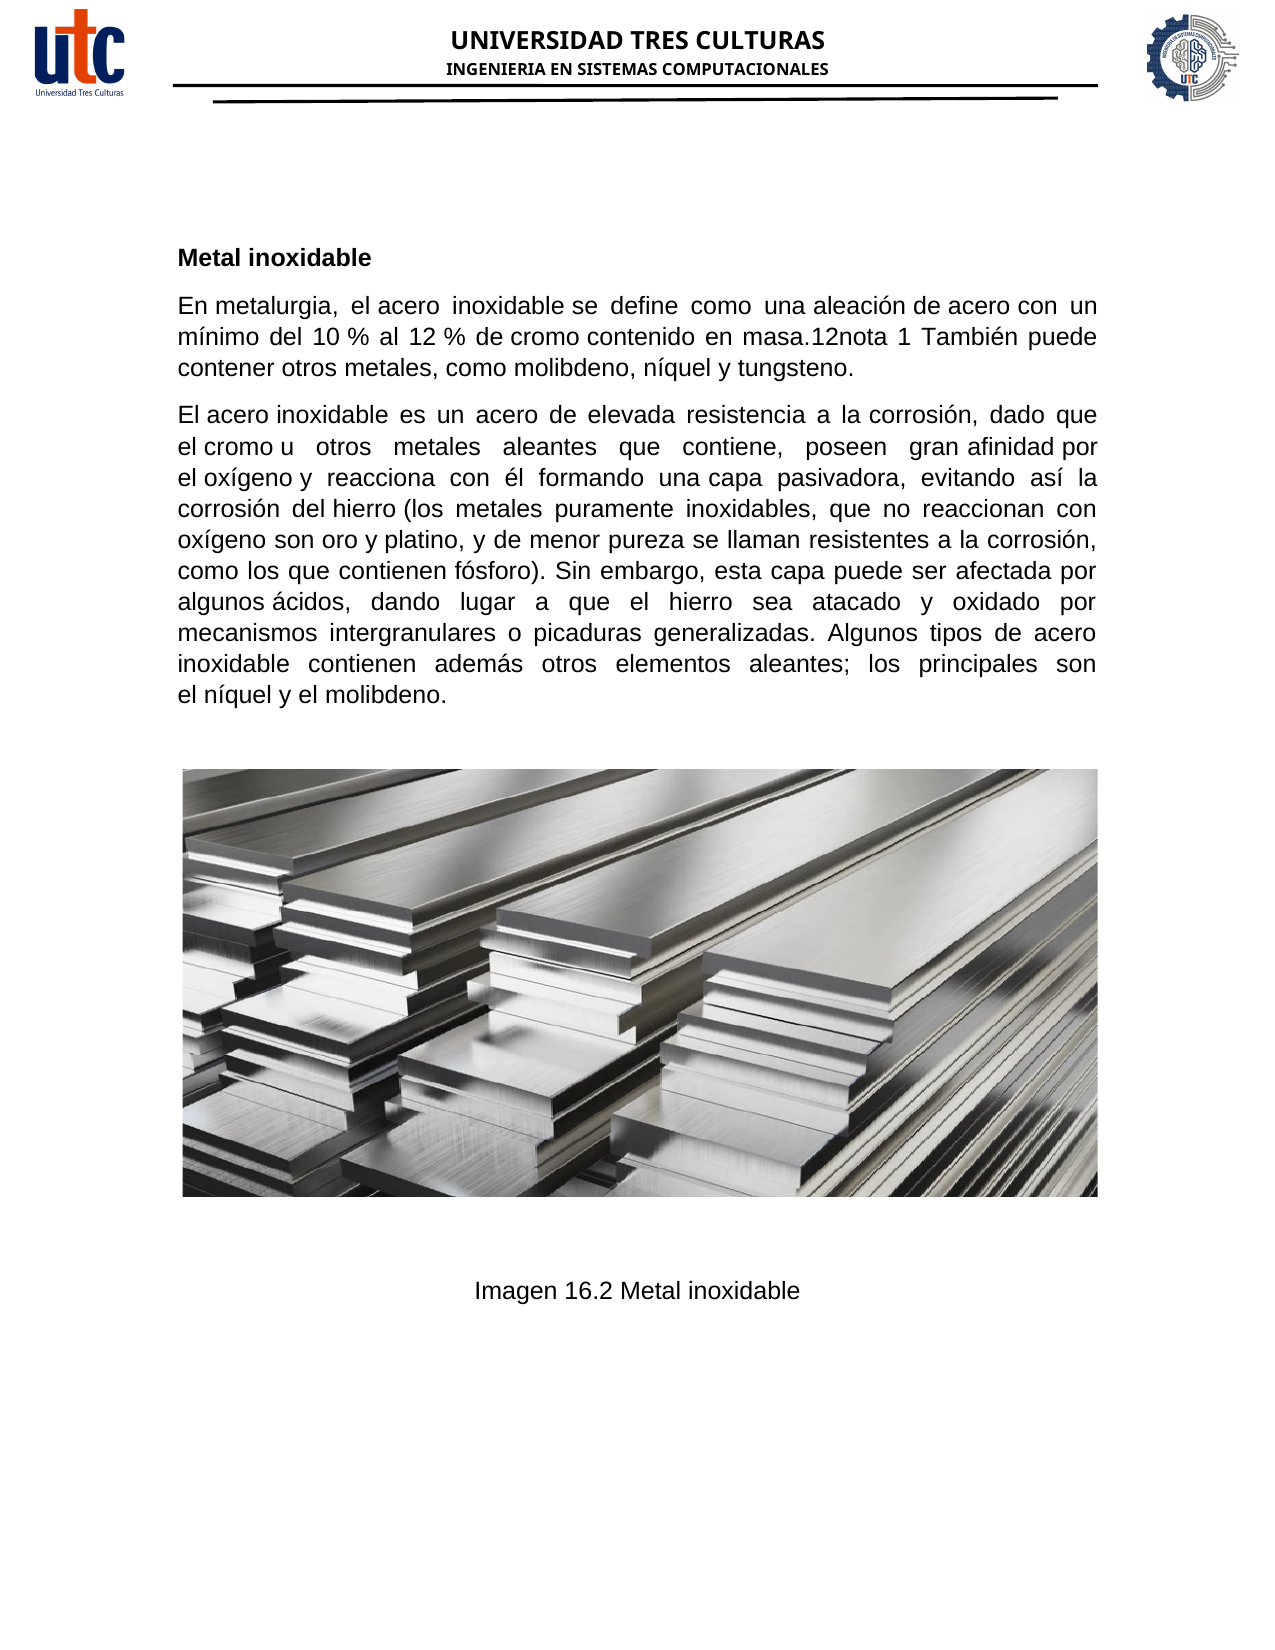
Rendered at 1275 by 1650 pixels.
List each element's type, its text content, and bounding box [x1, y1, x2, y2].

text En metalurgia, el acero inoxidable se define como una aleación de acero con un mínimo del 10 % al 12 % de cromo contenido en masa.1​2​nota 1​ También puede contener otros metales, como molibdeno, níquel y tungsteno. [177, 291, 1098, 382]
text Imagen 16.2 Metal inoxidable [177, 1276, 1098, 1304]
text Metal inoxidable [177, 243, 1098, 272]
text El acero inoxidable es un acero de elevada resistencia a la corrosión, dado que el cromo u otros metales aleantes que contiene, poseen gran afinidad por el oxígeno y reacciona con él formando una capa pasivadora, evitando así la corrosión del hierro (los metales puramente inoxidables, que no reaccionan con oxígeno son oro y platino, y de menor pureza se llaman resistentes a la corrosión, como los que contienen fósforo). Sin embargo, esta capa puede ser afectada por algunos ácidos, dando lugar a que el hierro sea atacado y oxidado por mecanismos intergranulares o picaduras generalizadas. Algunos tipos de acero inoxidable contienen además otros elementos aleantes; los principales son el níquel y el molibdeno. [177, 401, 1098, 709]
picture [1147, 11, 1239, 104]
picture [34, 9, 125, 96]
picture [182, 769, 1098, 1197]
